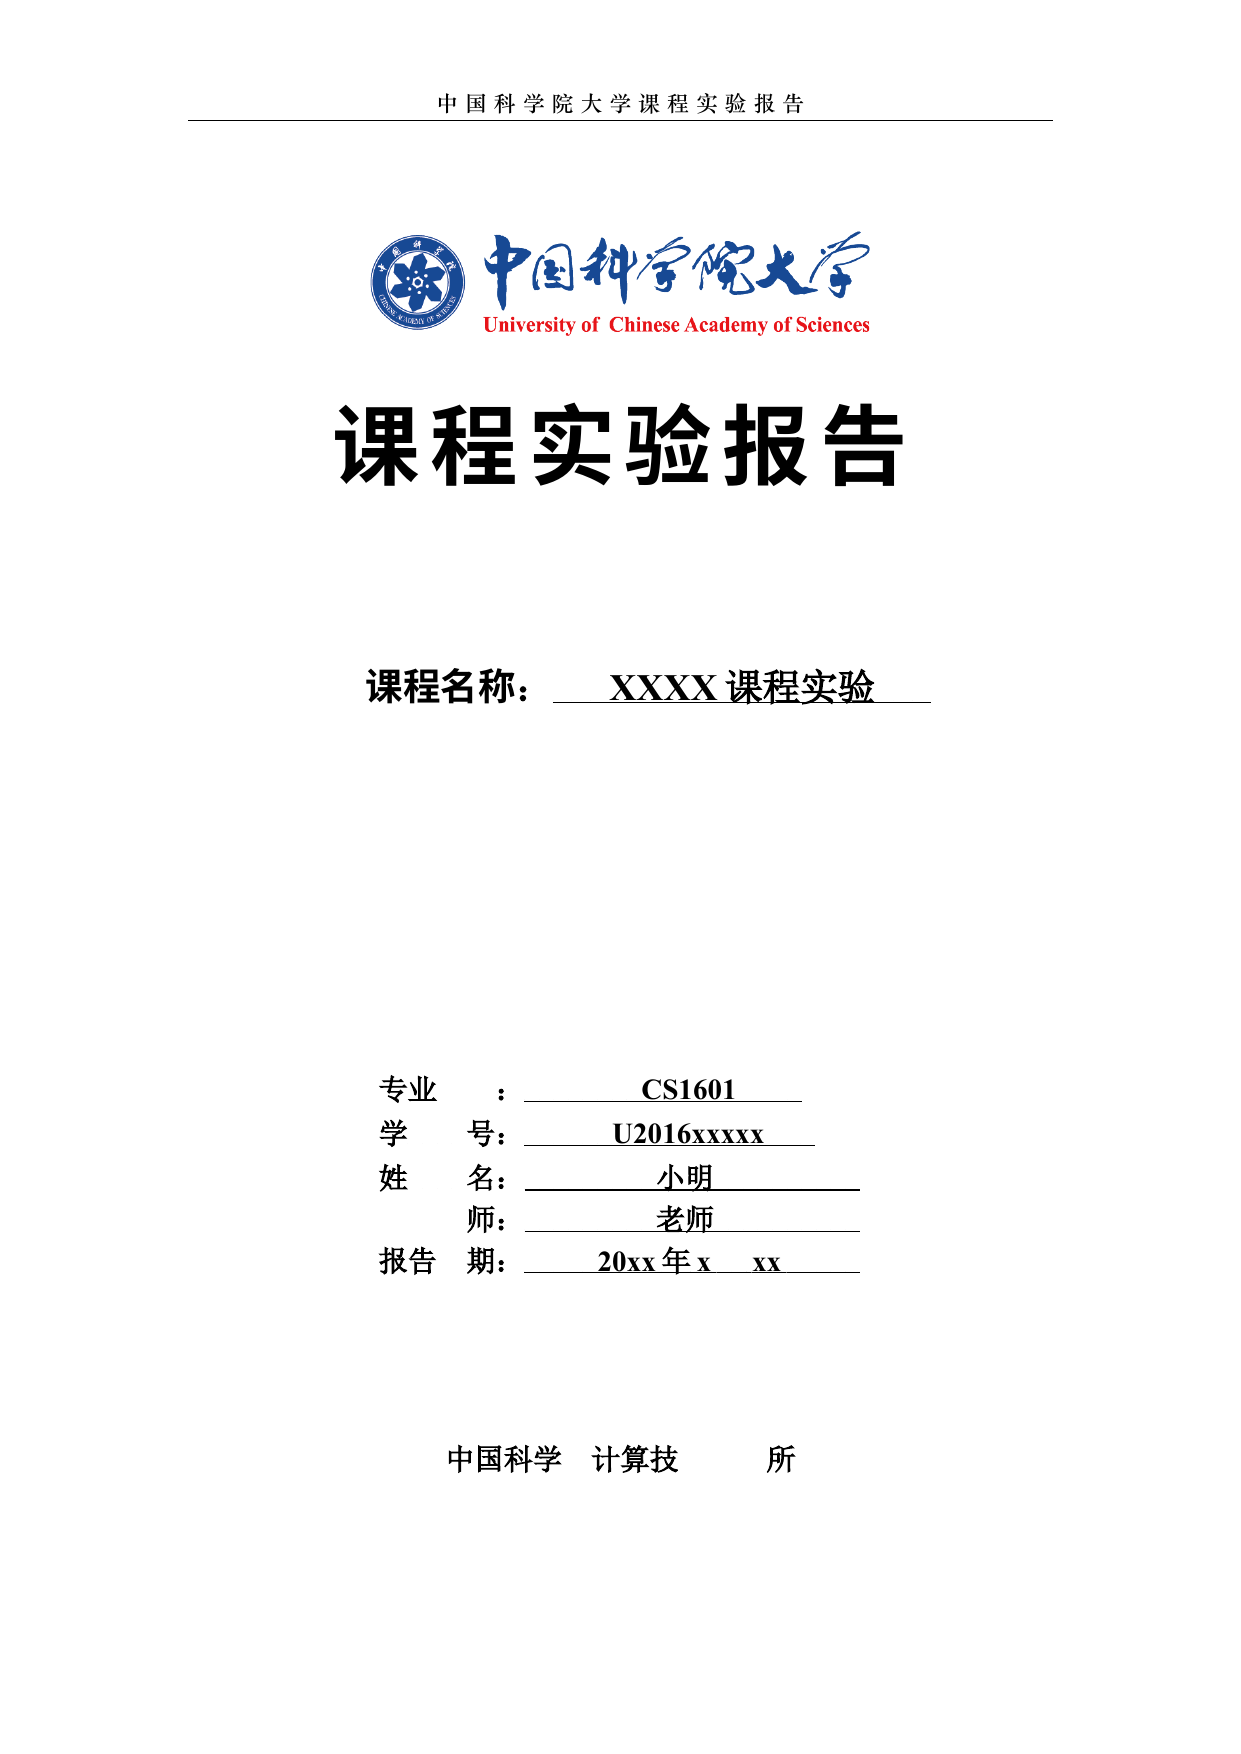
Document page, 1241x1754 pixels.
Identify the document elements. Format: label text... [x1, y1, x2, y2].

text 报告日期： 20xx年x月xx日 [187, 1242, 1053, 1277]
text 专业班级： CS1601 [187, 1070, 1053, 1106]
text 课 程 实 验 报 告 [187, 377, 1053, 504]
text 学 号： U2016xxxxx [187, 1114, 1053, 1150]
text 姓 名： 小明 [187, 1159, 1053, 1192]
text 中国科学院计算技术研究所 [187, 1424, 1053, 1489]
text 指导教师： 老师 [187, 1200, 1053, 1233]
picture [370, 231, 870, 336]
text 课程名称： XXXX课程实验 [187, 657, 1053, 711]
